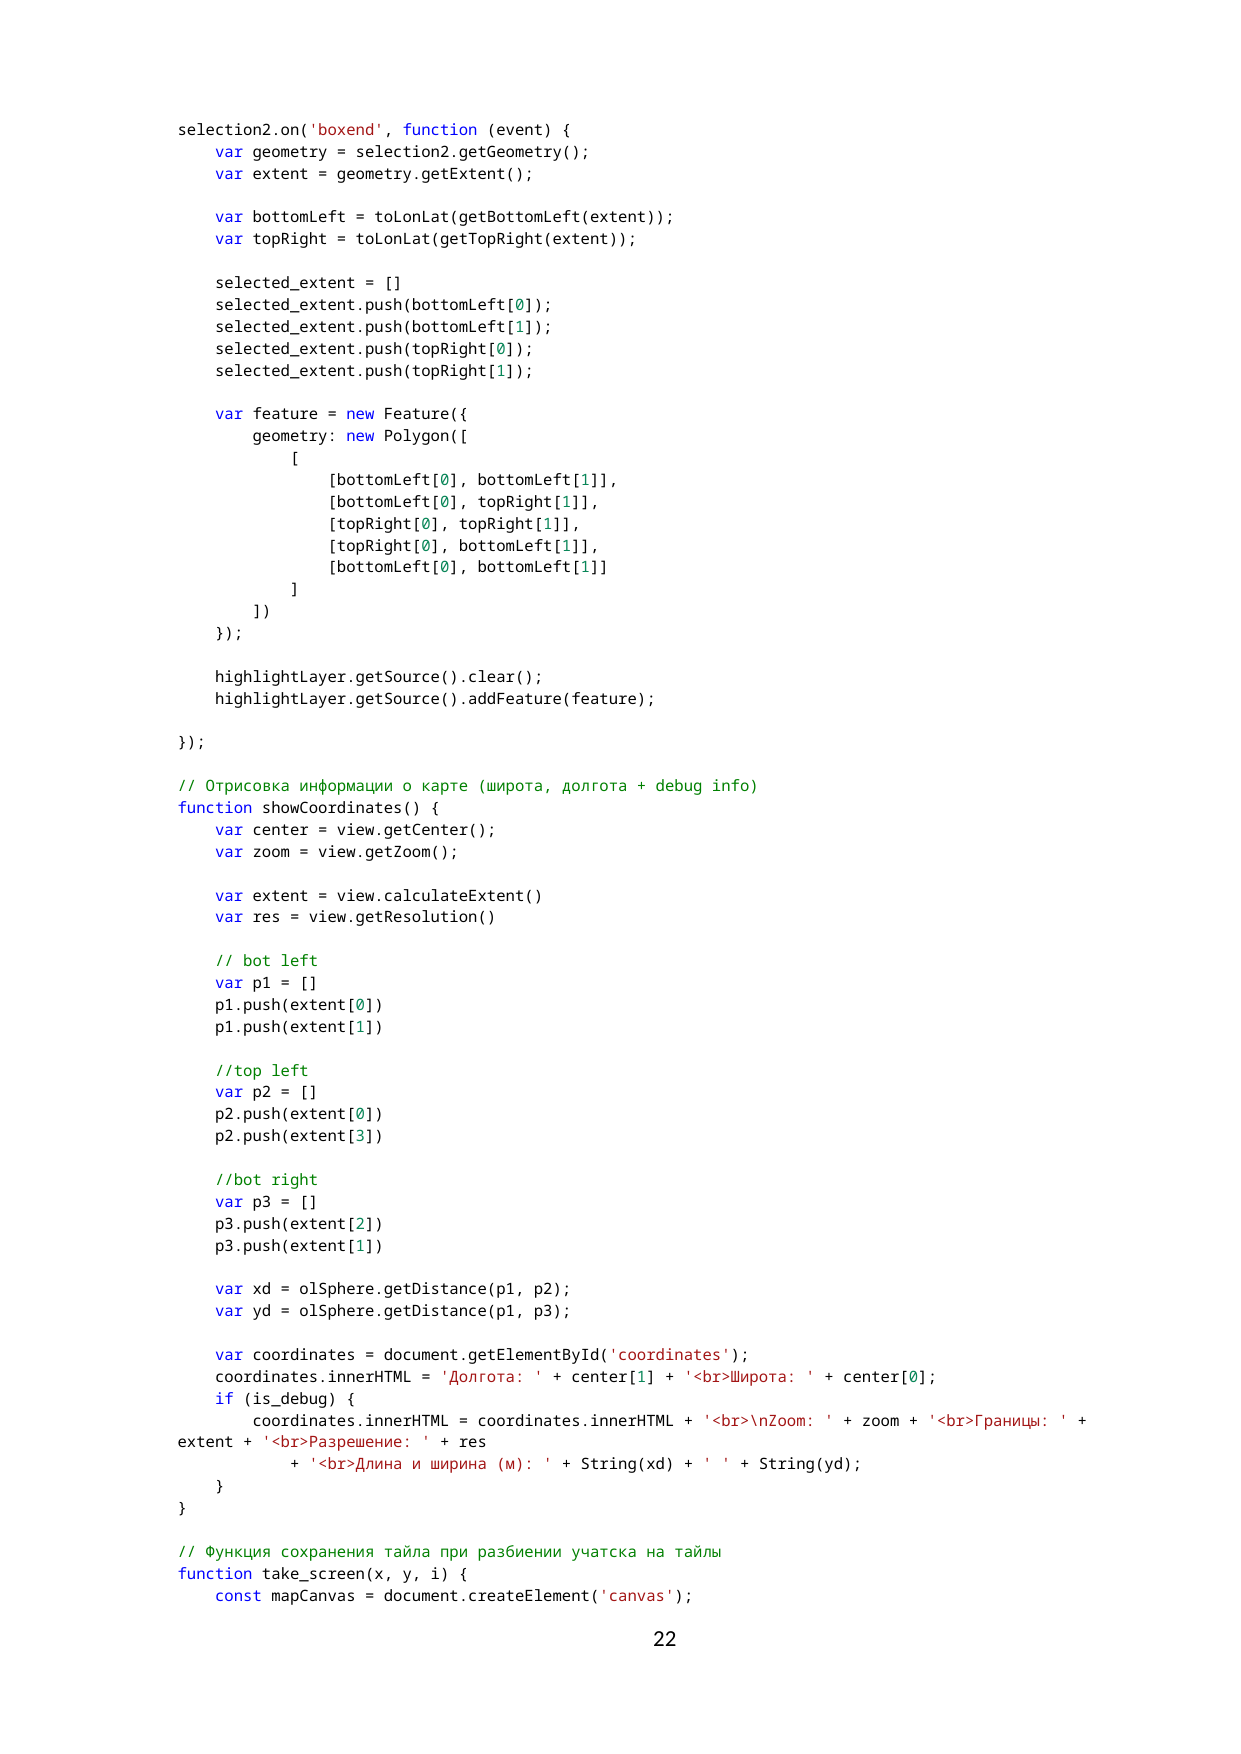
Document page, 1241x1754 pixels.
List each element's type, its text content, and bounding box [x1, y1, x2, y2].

text + '<br>Длина и ширина (м): ' + String(xd) + ' ' + String(yd); [177, 1452, 1152, 1474]
text p2.push(extent[3]) [177, 1124, 1152, 1146]
text highlightLayer.getSource().addFeature(feature); [177, 687, 1152, 709]
text var extent = view.calculateExtent() [177, 884, 1152, 906]
text var bottomLeft = toLonLat(getBottomLeft(extent)); [177, 206, 1152, 227]
text var extent = geometry.getExtent(); [177, 162, 1152, 184]
text p2.push(extent[0]) [177, 1102, 1152, 1124]
text [ [177, 446, 1152, 468]
text //bot right [177, 1168, 1152, 1190]
text geometry: new Polygon([ [177, 424, 1152, 446]
text //top left [177, 1059, 1152, 1081]
text }); [177, 731, 1152, 752]
text var topRight = toLonLat(getTopRight(extent)); [177, 227, 1152, 249]
text selected_extent.push(bottomLeft[0]); [177, 293, 1152, 315]
text } [177, 1474, 1152, 1496]
text selected_extent.push(topRight[0]); [177, 337, 1152, 359]
text var zoom = view.getZoom(); [177, 840, 1152, 862]
text selected_extent.push(bottomLeft[1]); [177, 315, 1152, 337]
text // Функция сохранения тайла при разбиении учатска на тайлы [177, 1540, 1152, 1562]
text var p1 = [] [177, 971, 1152, 993]
text [topRight[0], bottomLeft[1]], [177, 534, 1152, 556]
text }); [177, 621, 1152, 643]
text selected_extent = [] [177, 271, 1152, 293]
text } [177, 1496, 1152, 1518]
text p3.push(extent[2]) [177, 1212, 1152, 1234]
text coordinates.innerHTML = coordinates.innerHTML + '<br>\nZoom: ' + zoom + '<br>Границы: ' + extent + '<br>Разрешение: ' + res [177, 1409, 1152, 1452]
text var p3 = [] [177, 1190, 1152, 1212]
text var center = view.getCenter(); [177, 818, 1152, 840]
text if (is_debug) { [177, 1387, 1152, 1409]
text function take_screen(x, y, i) { [177, 1562, 1152, 1584]
text var yd = olSphere.getDistance(p1, p3); [177, 1299, 1152, 1321]
text // bot left [177, 949, 1152, 971]
text var coordinates = document.getElementById('coordinates'); [177, 1343, 1152, 1365]
text p1.push(extent[0]) [177, 993, 1152, 1015]
text coordinates.innerHTML = 'Долгота: ' + center[1] + '<br>Широта: ' + center[0]; [177, 1365, 1152, 1387]
text [bottomLeft[0], topRight[1]], [177, 490, 1152, 512]
text ] [177, 577, 1152, 599]
text function showCoordinates() { [177, 796, 1152, 818]
text var feature = new Feature({ [177, 402, 1152, 424]
text [bottomLeft[0], bottomLeft[1]], [177, 468, 1152, 490]
text [bottomLeft[0], bottomLeft[1]] [177, 556, 1152, 577]
text var res = view.getResolution() [177, 906, 1152, 927]
text var p2 = [] [177, 1081, 1152, 1102]
text p3.push(extent[1]) [177, 1234, 1152, 1256]
text var geometry = selection2.getGeometry(); [177, 140, 1152, 162]
text // Отрисовка информации о карте (широта, долгота + debug info) [177, 774, 1152, 796]
text [topRight[0], topRight[1]], [177, 512, 1152, 534]
text p1.push(extent[1]) [177, 1015, 1152, 1037]
text var xd = olSphere.getDistance(p1, p2); [177, 1277, 1152, 1299]
text const mapCanvas = document.createElement('canvas'); [177, 1584, 1152, 1606]
text highlightLayer.getSource().clear(); [177, 665, 1152, 687]
text selected_extent.push(topRight[1]); [177, 359, 1152, 381]
text selection2.on('boxend', function (event) { [177, 118, 1152, 140]
text ]) [177, 599, 1152, 621]
